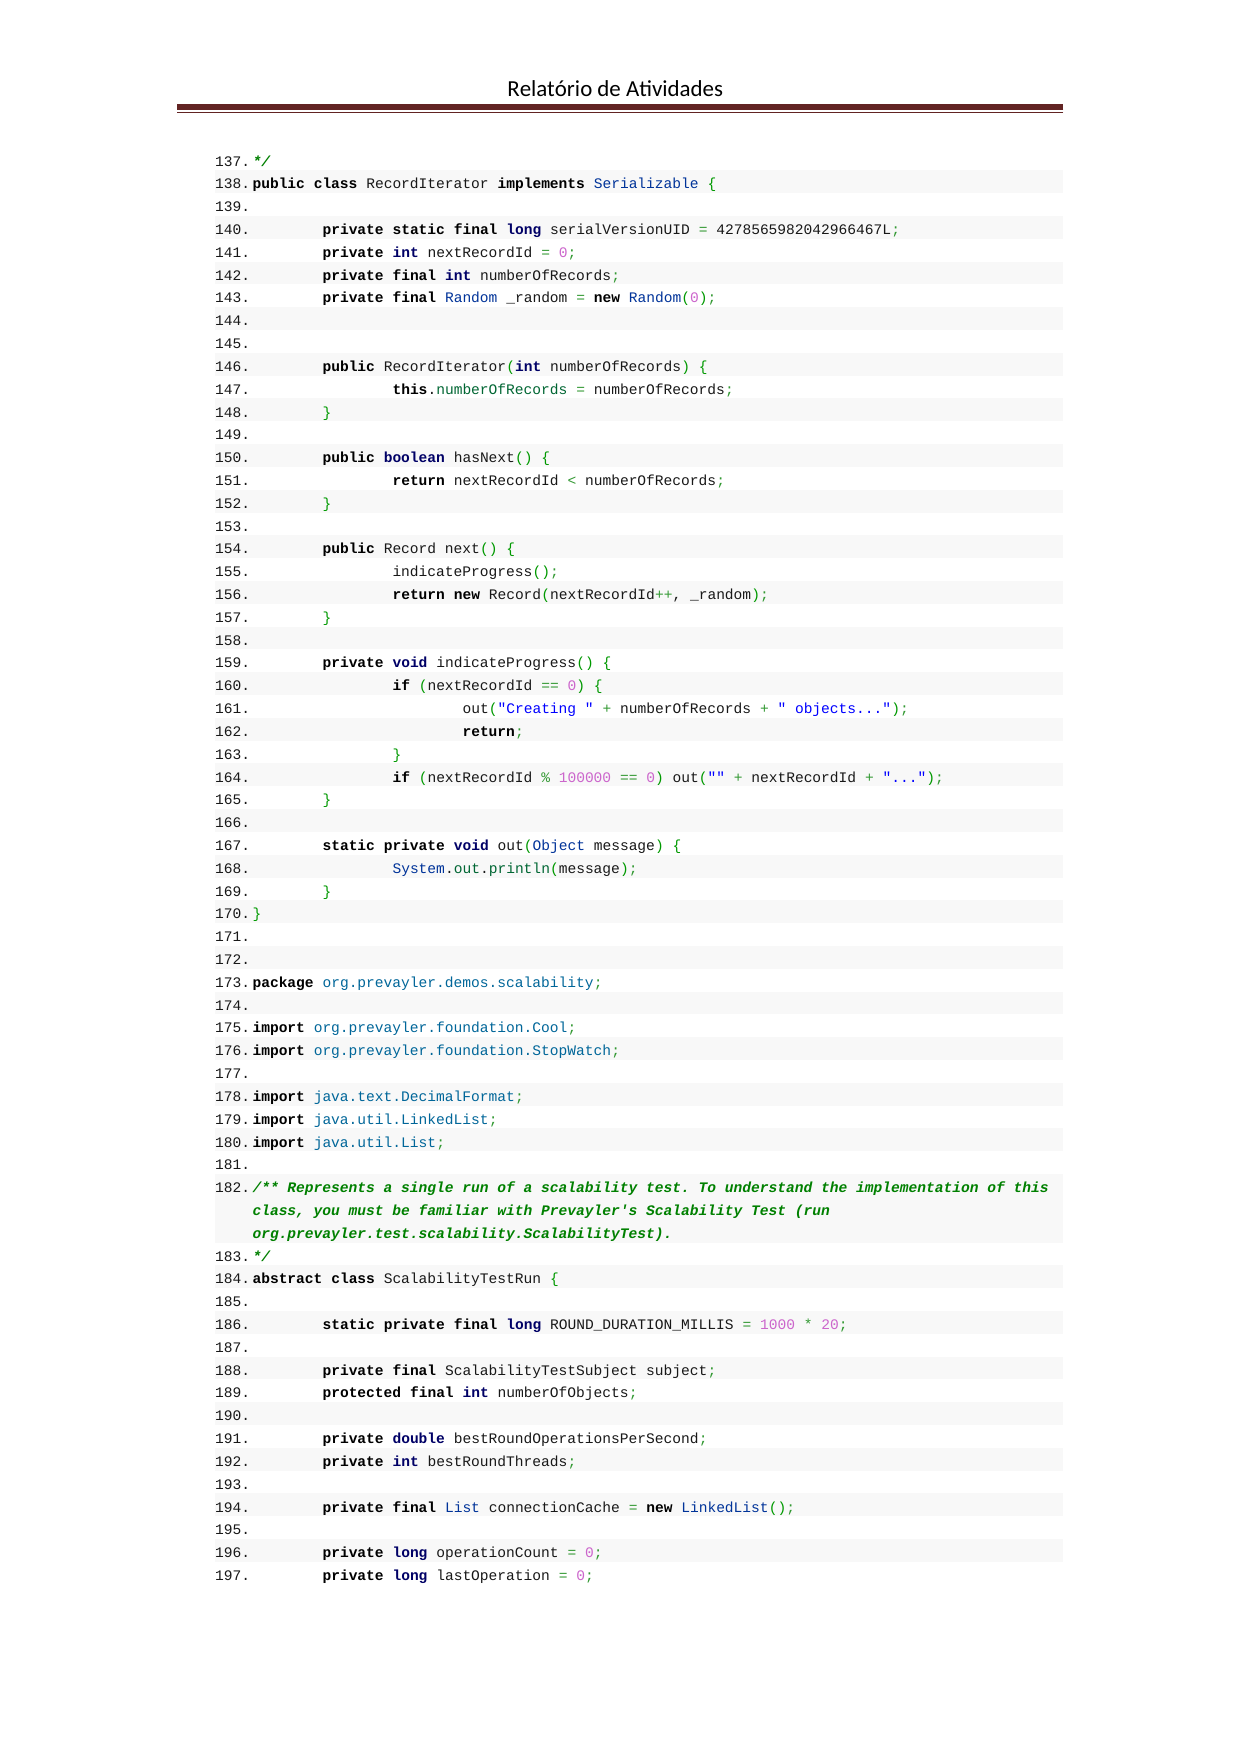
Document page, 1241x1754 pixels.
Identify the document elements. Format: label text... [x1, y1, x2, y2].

list private final List connectionCache = new LinkedList(); [215, 1493, 1063, 1516]
list private final ScalabilityTestSubject subject; [215, 1357, 1063, 1379]
list private long operationCount = 0; [215, 1539, 1063, 1562]
list private int bestRoundThreads; [215, 1448, 1063, 1471]
list static private final long ROUND_DURATION_MILLIS = 1000 * 20; [215, 1311, 1063, 1334]
list } [215, 741, 1063, 763]
list private final Random _random = new Random(0); [215, 284, 1063, 307]
picture [515, 979, 522, 987]
list if (nextRecordId % 100000 == 0) out("" + nextRecordId + "..."); [215, 763, 1063, 786]
list System.out.println(message); [215, 855, 1063, 878]
list package org.prevayler.demos.scalability; [215, 969, 1063, 992]
list /** Represents a single run of a scalability test. To understand the implementation of this class, you must be familiar with Prevayler's Scalability Test (run org.prevayler.test.scalability.ScalabilityTest). [215, 1174, 1063, 1243]
list public boolean hasNext() { [215, 444, 1063, 467]
list public Record next() { [215, 535, 1063, 558]
list return nextRecordId < numberOfRecords; [215, 467, 1063, 490]
picture [340, 1139, 347, 1147]
list */ [215, 148, 1063, 170]
list static private void out(Object message) { [215, 832, 1063, 855]
list } [215, 398, 1063, 421]
picture [340, 1093, 347, 1101]
list } [215, 900, 1063, 923]
list } [215, 786, 1063, 809]
list } [215, 490, 1063, 513]
list } [215, 878, 1063, 900]
picture [489, 1093, 496, 1101]
list protected final int numberOfObjects; [215, 1379, 1063, 1402]
picture [445, 1093, 452, 1101]
list public RecordIterator(int numberOfRecords) { [215, 353, 1063, 376]
picture [480, 1047, 487, 1055]
picture [577, 977, 583, 985]
picture [367, 1114, 373, 1122]
list public class RecordIterator implements Serializable { [215, 170, 1063, 193]
list private void indicateProgress() { [215, 649, 1063, 672]
picture [340, 1116, 347, 1124]
list private int nextRecordId = 0; [215, 239, 1063, 262]
list import java.util.LinkedList; [215, 1106, 1063, 1128]
picture [585, 1045, 591, 1055]
list import java.util.List; [215, 1128, 1063, 1151]
list import java.text.DecimalFormat; [215, 1083, 1063, 1106]
list abstract class ScalabilityTestRun { [215, 1265, 1063, 1288]
list indicateProgress(); [215, 558, 1063, 581]
list } [215, 604, 1063, 627]
list private final int numberOfRecords; [215, 262, 1063, 284]
picture [472, 1116, 479, 1124]
picture [533, 1022, 540, 1029]
list return new Record(nextRecordId++, _random); [215, 581, 1063, 604]
list private double bestRoundOperationsPerSecond; [215, 1425, 1063, 1448]
picture [515, 1047, 520, 1055]
list */ [215, 1243, 1063, 1265]
list private long lastOperation = 0; [215, 1562, 1063, 1585]
list out("Creating " + numberOfRecords + " objects..."); [215, 695, 1063, 718]
picture [515, 1024, 520, 1032]
picture [480, 1114, 486, 1124]
list if (nextRecordId == 0) { [215, 672, 1063, 695]
list private static final long serialVersionUID = 4278565982042966467L; [215, 216, 1063, 239]
list this.numberOfRecords = numberOfRecords; [215, 376, 1063, 398]
list return; [215, 718, 1063, 741]
picture [480, 1024, 487, 1032]
list import org.prevayler.foundation.Cool; [215, 1014, 1063, 1037]
list import org.prevayler.foundation.StopWatch; [215, 1037, 1063, 1060]
